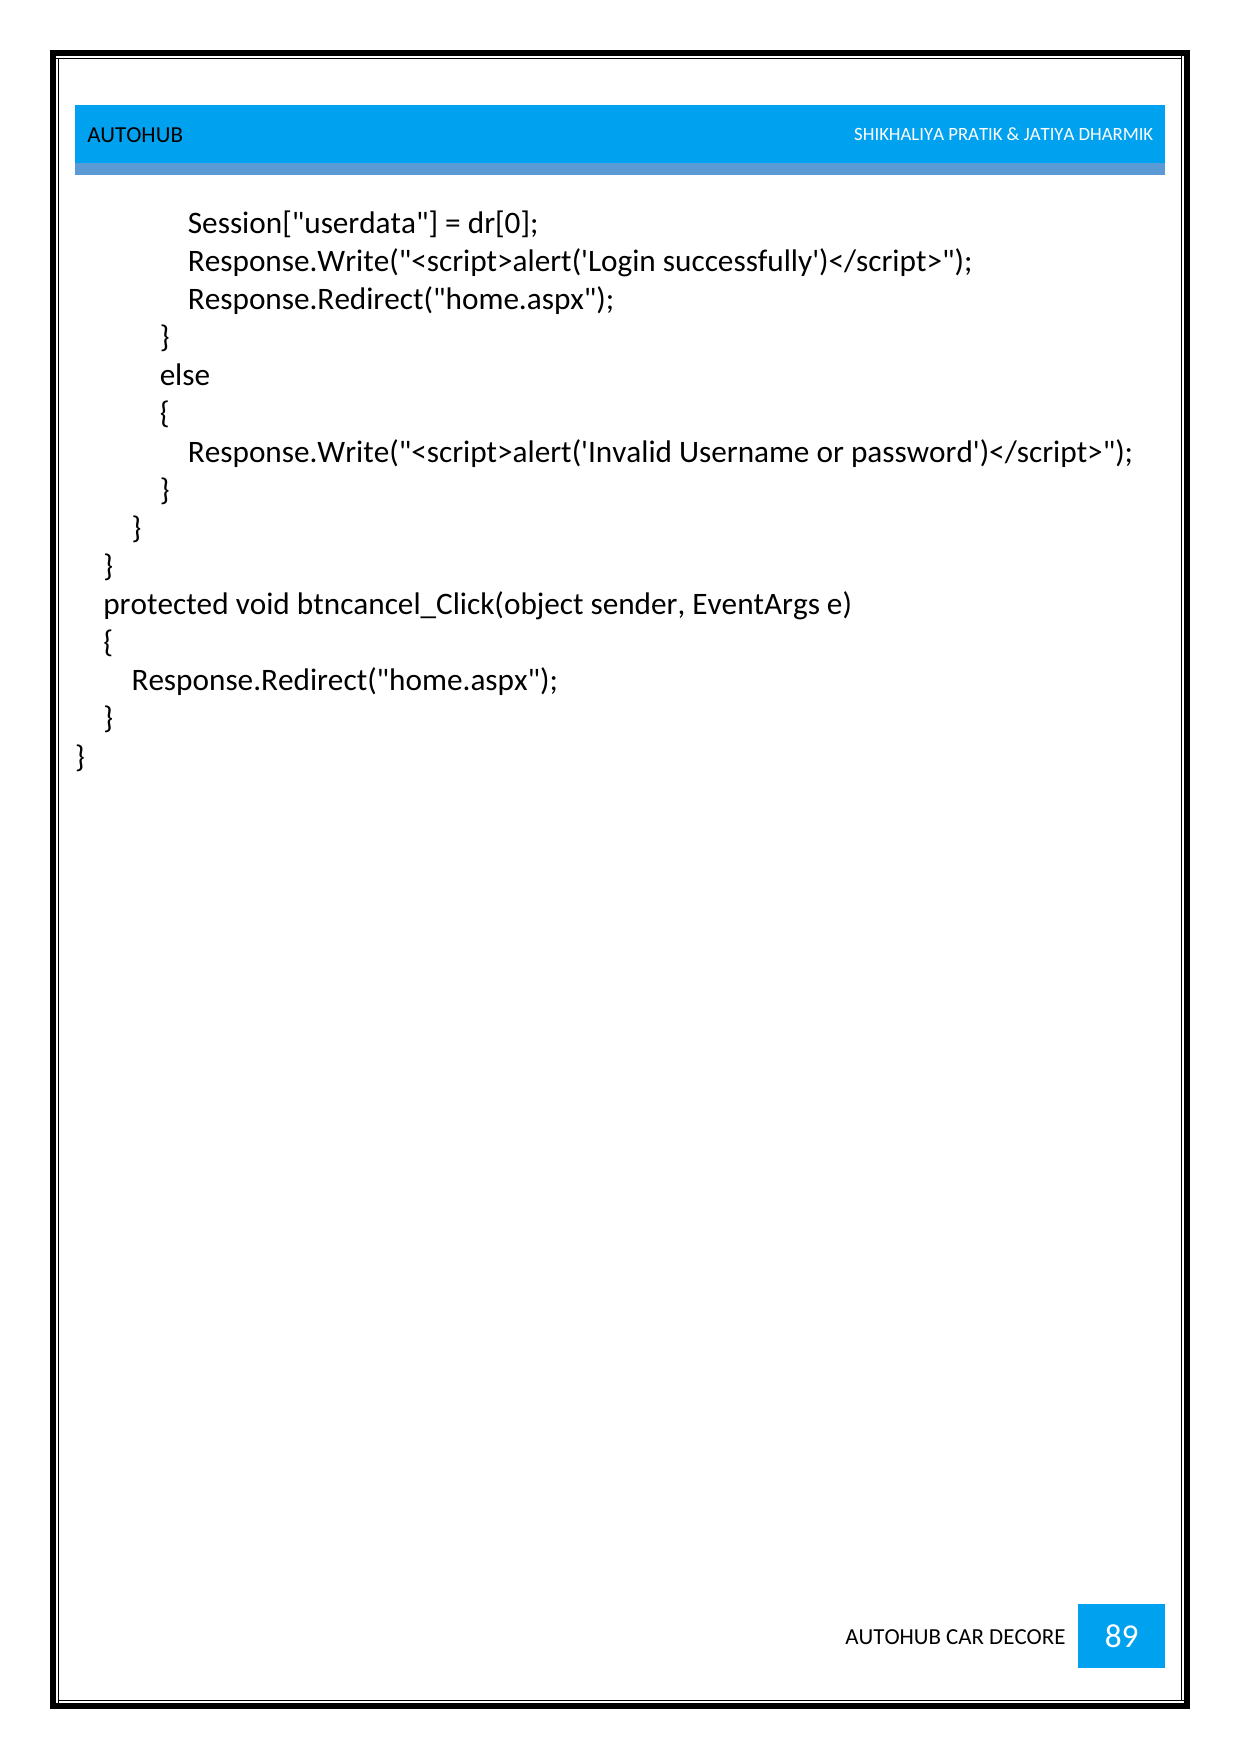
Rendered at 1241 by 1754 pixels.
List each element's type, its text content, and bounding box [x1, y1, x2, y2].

text Response.Write("<script>alert('Invalid Username or password')</script>"); [75, 432, 1165, 470]
text protected void btncancel_Click(object sender, EventArgs e) [75, 584, 1165, 622]
text } [75, 317, 1165, 356]
text Session["userdata"] = dr[0]; [75, 203, 1165, 241]
text Response.Redirect("home.aspx"); [75, 279, 1165, 317]
text { [75, 394, 1165, 432]
text { [75, 622, 1165, 661]
text } [75, 470, 1165, 508]
text else [75, 356, 1165, 394]
text } [75, 508, 1165, 546]
text } [75, 737, 1165, 775]
text Response.Redirect("home.aspx"); [75, 661, 1165, 699]
text Response.Write("<script>alert('Login successfully')</script>"); [75, 241, 1165, 279]
text } [75, 699, 1165, 737]
text } [75, 546, 1165, 584]
